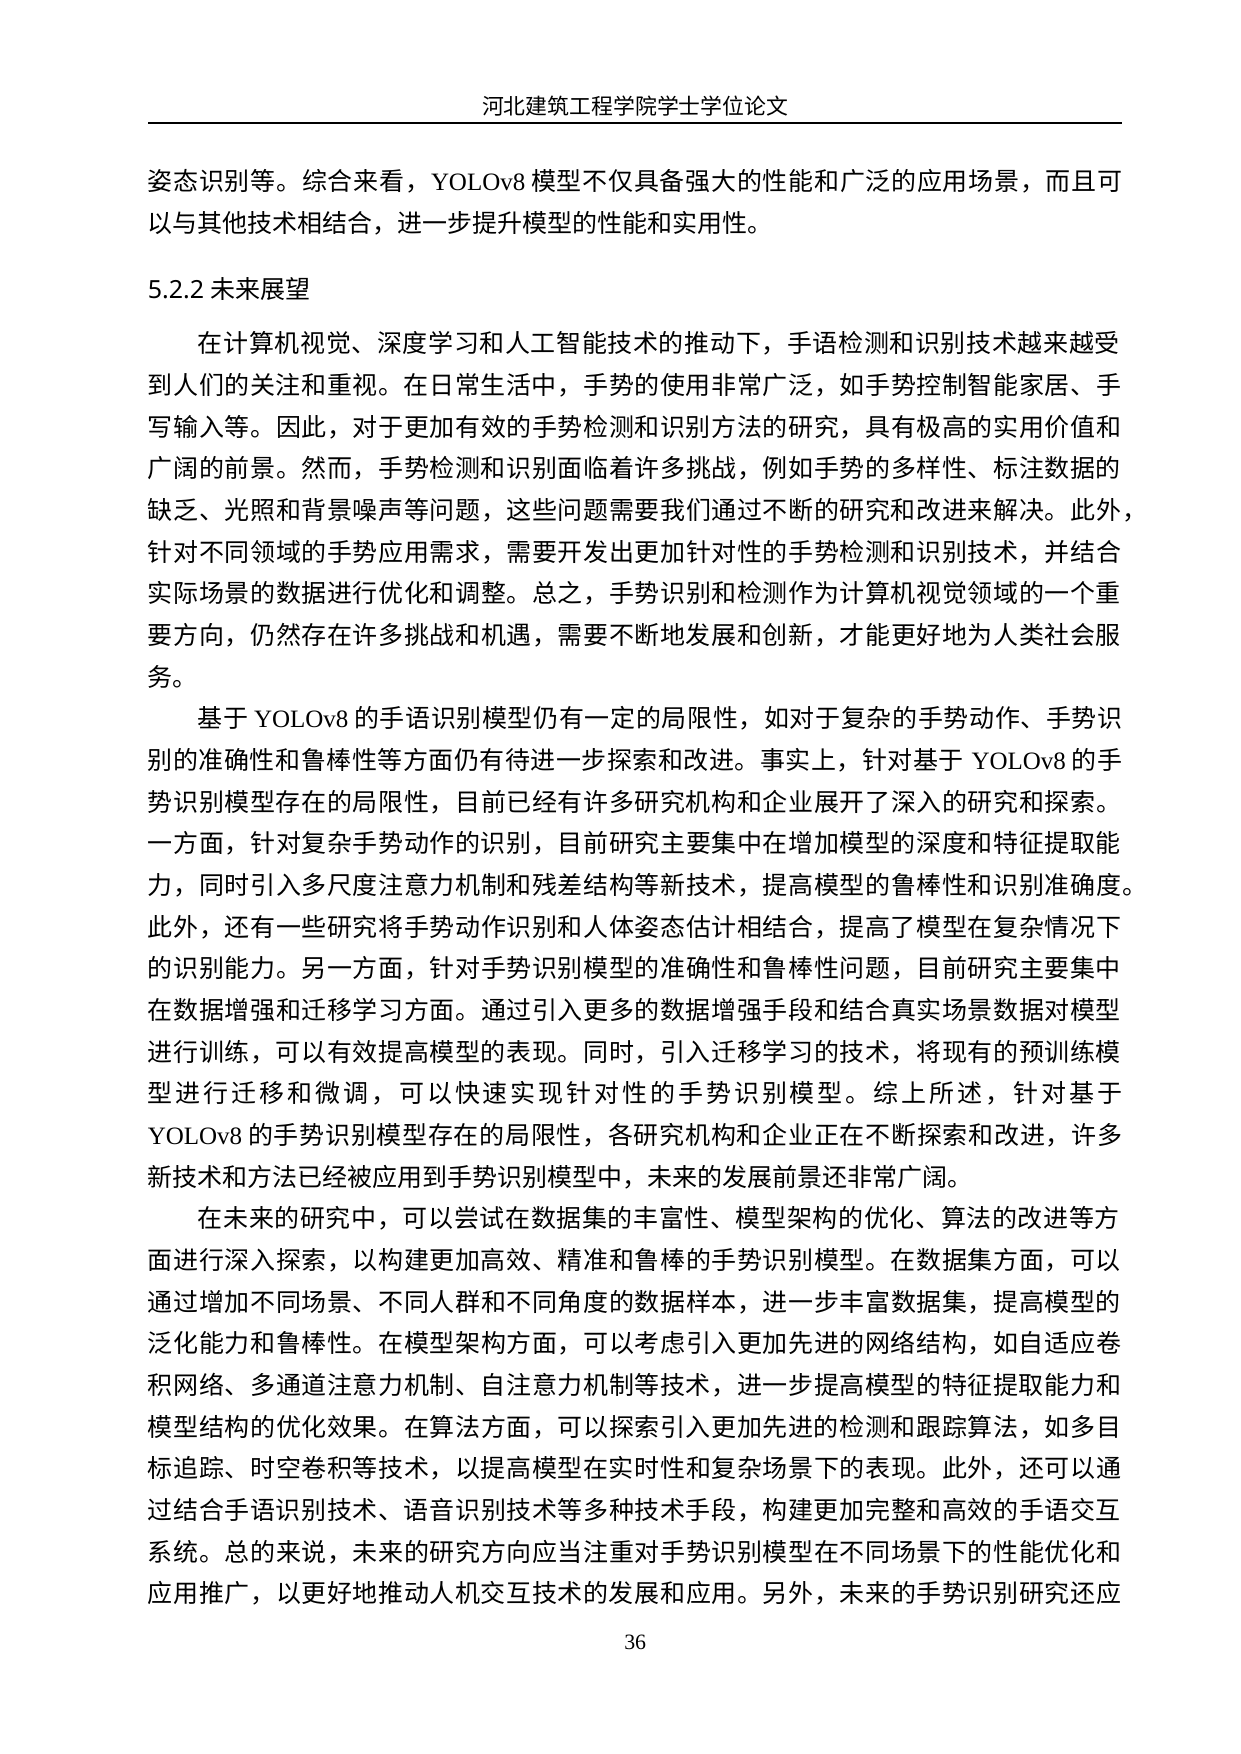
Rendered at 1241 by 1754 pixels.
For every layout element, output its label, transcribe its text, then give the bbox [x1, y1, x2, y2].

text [148, 1194, 1122, 1611]
text 在计算机视觉、深度学习和人工智能技术的推动下，手语检测和识别技术越来越受到人们的关注和重视。在日常生活中，手势的使用非常广泛，如手势控制智能家居、手写输入等。因此，对于更加有效的手势检测和识别方法的研究，具有极高的实用价值和广阔的前景。然而，手势检测和识别面临着许多挑战，例如手势的多样性、标注数据的缺乏、光照和背景噪声等问题，这些问题需要我们通过不断的研究和改进来解决。此外，针对不同领域的手势应用需求，需要开发出更加针对性的手势检测和识别技术，并结合实际场景的数据进行优化和调整。总之，手势识别和检测作为计算机视觉领域的一个重要方向，仍然存在许多挑战和机遇，需要不断地发展和创新，才能更好地为人类社会服务。 [148, 319, 1122, 694]
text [148, 157, 1122, 240]
text 基于YOLOv8的手语识别模型仍有一定的局限性，如对于复杂的手势动作、手势识别的准确性和鲁棒性等方面仍有待进一步探索和改进。事实上，针对基于YOLOv8的手势识别模型存在的局限性，目前已经有许多研究机构和企业展开了深入的研究和探索。一方面，针对复杂手势动作的识别，目前研究主要集中在增加模型的深度和特征提取能力，同时引入多尺度注意力机制和残差结构等新技术，提高模型的鲁棒性和识别准确度。此外，还有一些研究将手势动作识别和人体姿态估计相结合，提高了模型在复杂情况下的识别能力。另一方面，针对手势识别模型的准确性和鲁棒性问题，目前研究主要集中在数据增强和迁移学习方面。通过引入更多的数据增强手段和结合真实场景数据对模型进行训练，可以有效提高模型的表现。同时，引入迁移学习的技术，将现有的预训练模型进行迁移和微调，可以快速实现针对性的手势识别模型。综上所述，针对基于YOLOv8的手势识别模型存在的局限性，各研究机构和企业正在不断探索和改进，许多新技术和方法已经被应用到手势识别模型中，未来的发展前景还非常广阔。 [148, 694, 1122, 1194]
text 5.2.2 未来展望 [148, 265, 1122, 307]
